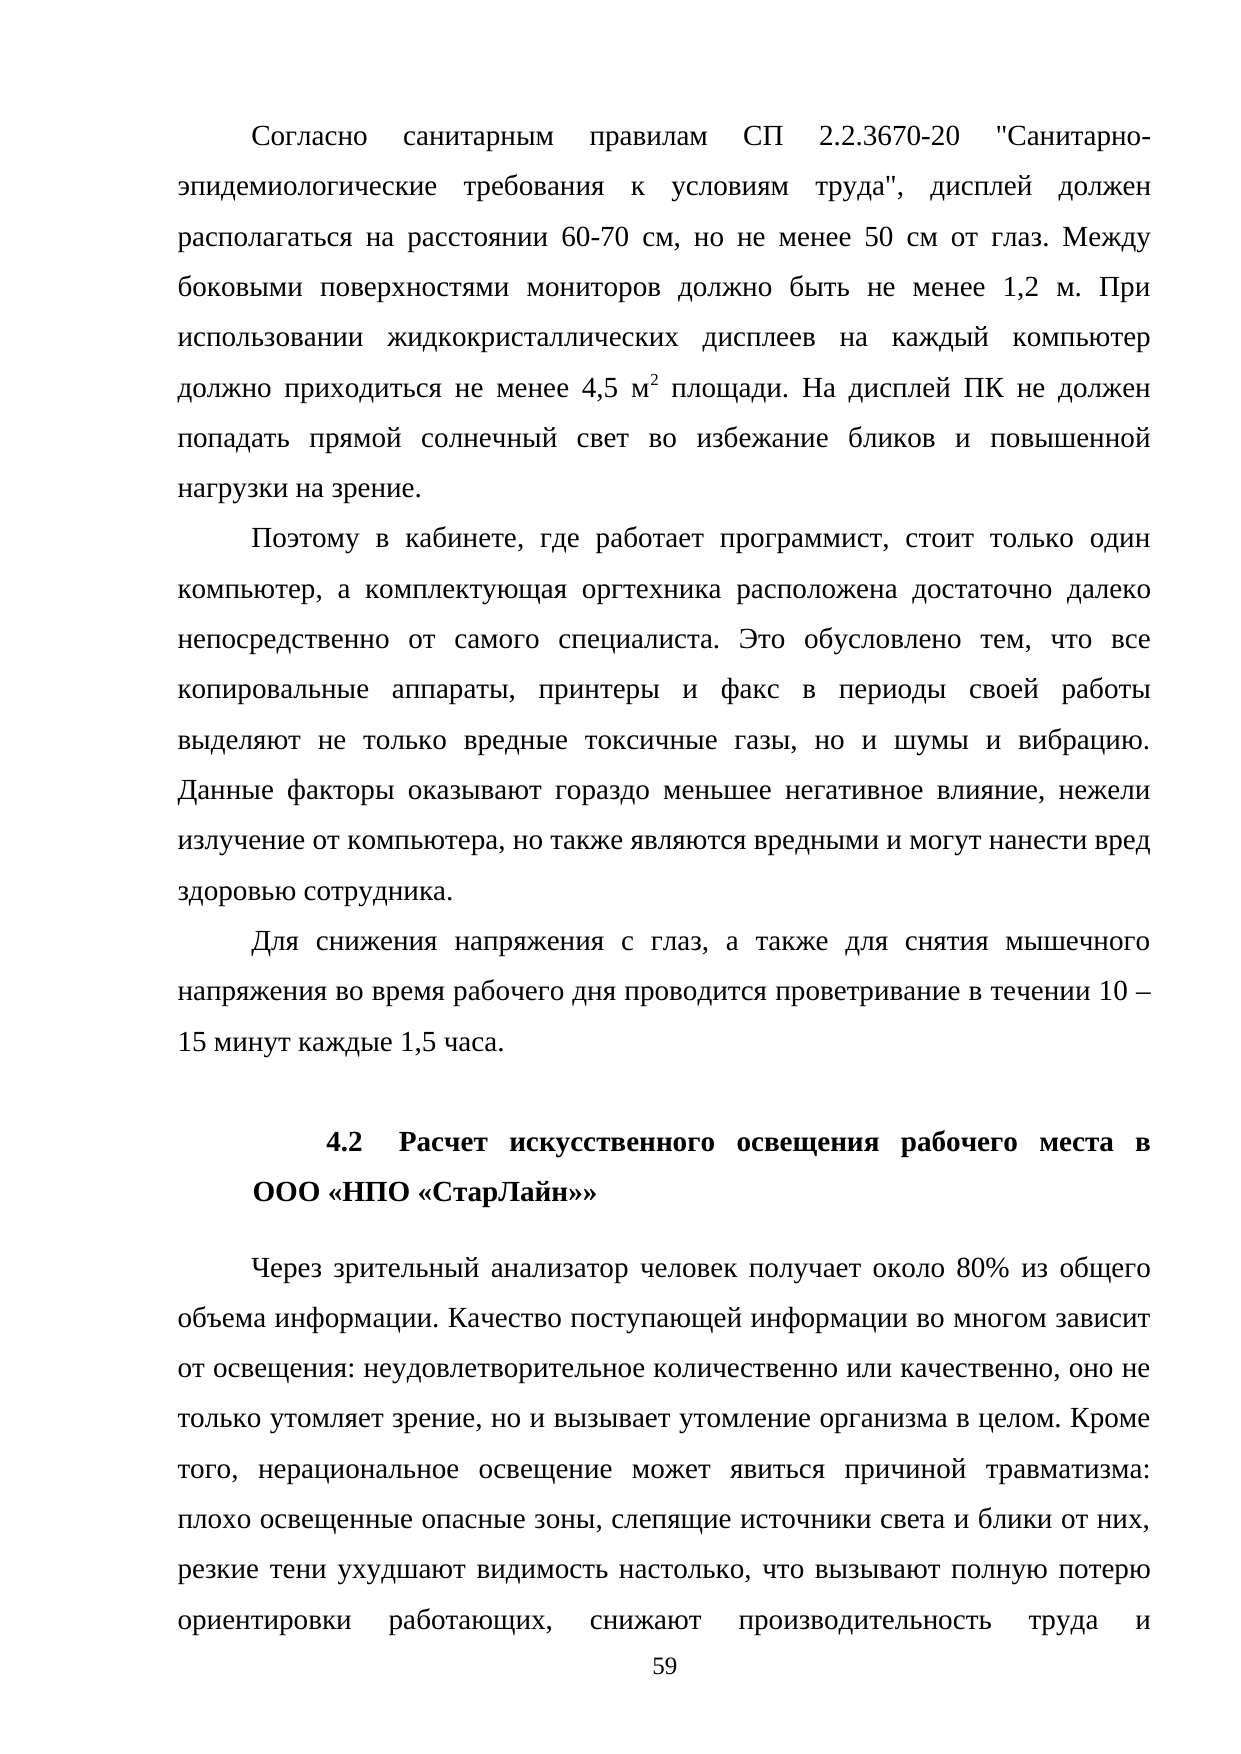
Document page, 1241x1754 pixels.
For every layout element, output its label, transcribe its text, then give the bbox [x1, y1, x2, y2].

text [177, 1250, 1152, 1635]
list Расчет искусственного освещения рабочего места в ООО «НПО «СтарЛайн»» [252, 1124, 1152, 1208]
text Поэтому в кабинете, где работает программист, стоит только один компьютер, а комплектующая оргтехника расположена достаточно далеко непосредственно от самого специалиста. Это обусловлено тем, что все копировальные аппараты, принтеры и факс в периоды своей работы выделяют не только вредные токсичные газы, но и шумы и вибрацию. Данные факторы оказывают гораздо меньшее негативное влияние, нежели излучение от компьютера, но также являются вредными и могут нанести вред здоровью сотрудника. [177, 521, 1152, 906]
text Для снижения напряжения с глаз, а также для снятия мышечного напряжения во время рабочего дня проводится проветривание в течении 10 – 15 минут каждые 1,5 часа. [177, 923, 1152, 1057]
text Согласно санитарным правилам СП 2.2.3670-20 "Санитарно-эпидемиологические требования к условиям труда", дисплей должен располагаться на расстоянии 60-70 см, но не менее 50 см от глаз. Между боковыми поверхностями мониторов должно быть не менее 1,2 м. При использовании жидкокристаллических дисплеев на каждый компьютер должно приходиться не менее 4,5 м2 площади. На дисплей ПК не должен попадать прямой солнечный свет во избежание бликов и повышенной нагрузки на зрение. [177, 118, 1152, 504]
